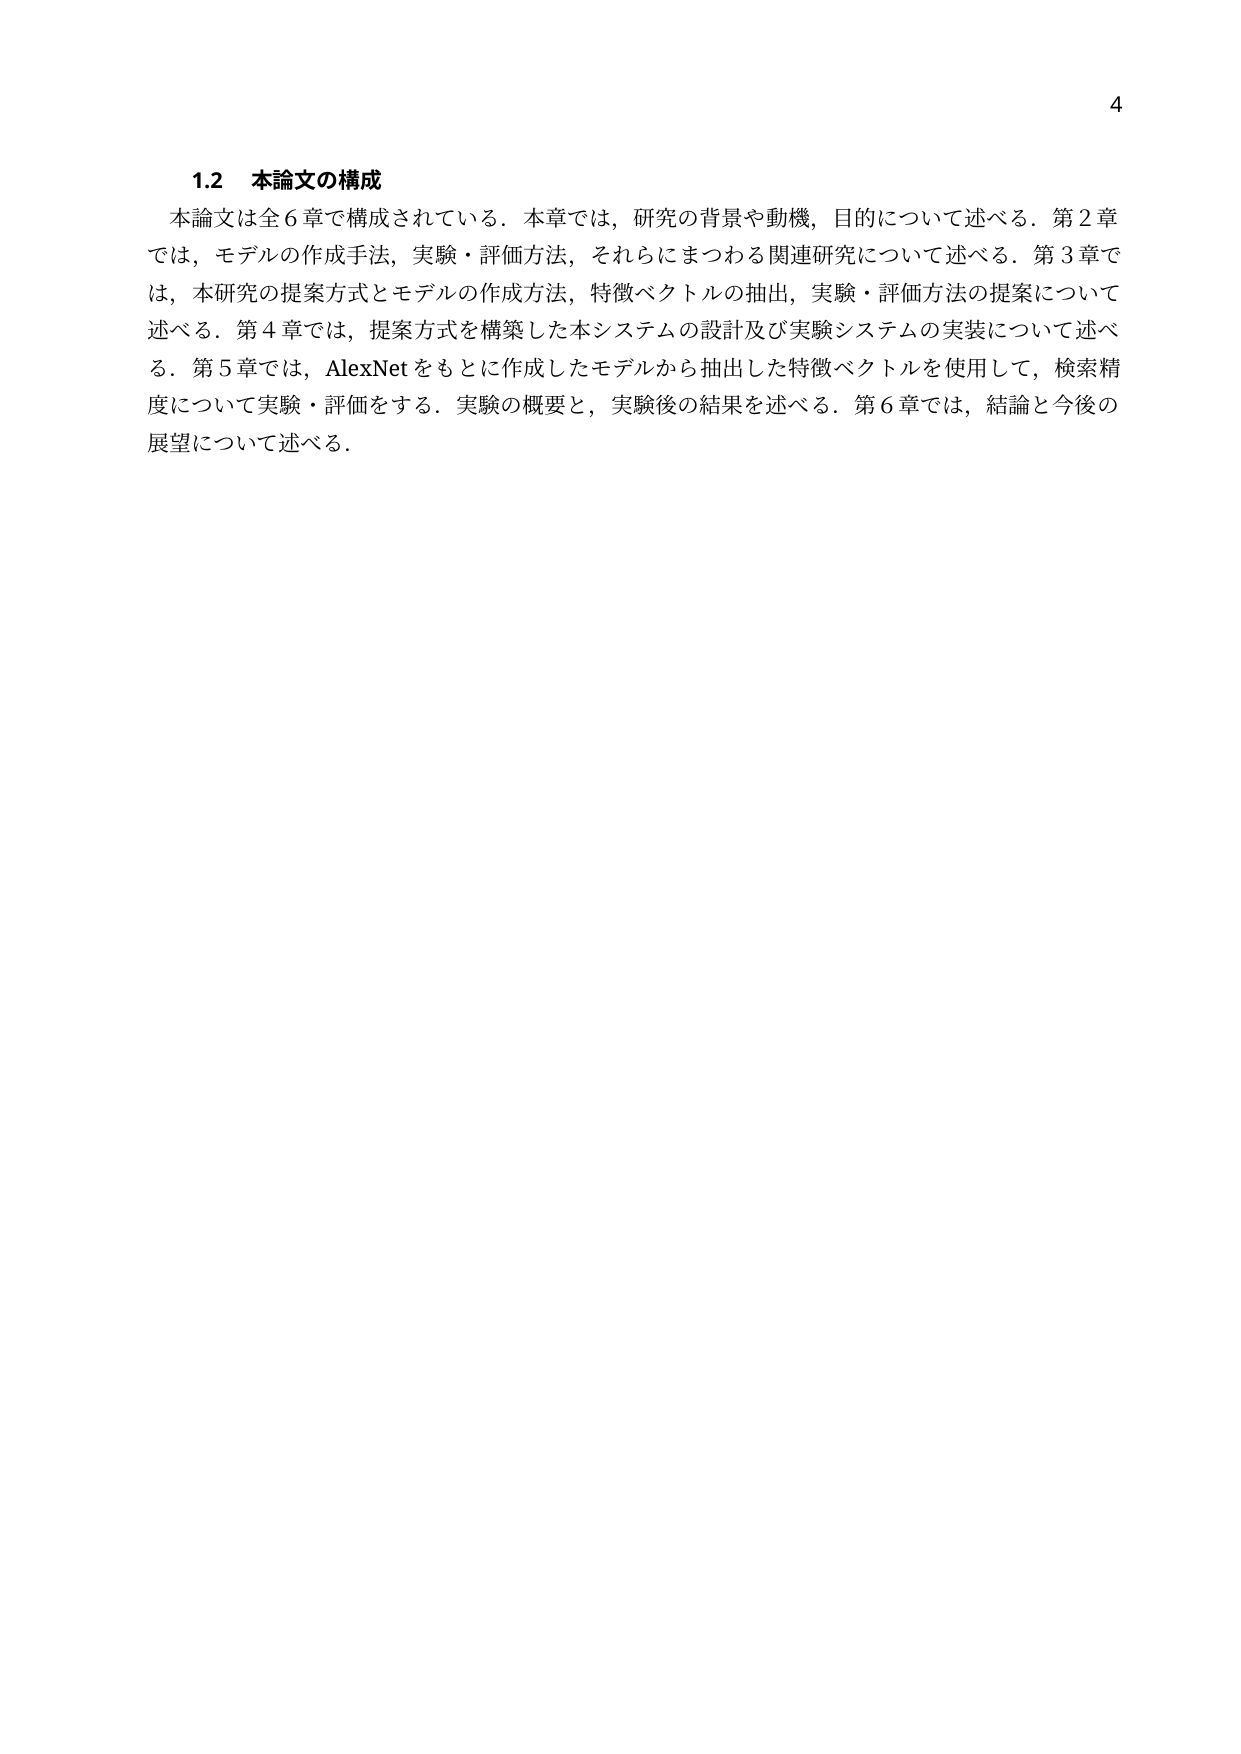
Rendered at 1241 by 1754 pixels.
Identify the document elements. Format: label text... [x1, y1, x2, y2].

text 本論文は全６章で構成されている．本章では，研究の背景や動機，目的について述べる．第２章では，モデルの作成手法，実験・評価方法，それらにまつわる関連研究について述べる．第３章では，本研究の提案方式とモデルの作成方法，特徴ベクトルの抽出，実験・評価方法の提案について述べる．第４章では，提案方式を構築した本システムの設計及び実験システムの実装について述べる．第５章では，AlexNetをもとに作成したモデルから抽出した特徴ベクトルを使用して，検索精度について実験・評価をする．実験の概要と，実験後の結果を述べる．第６章では，結論と今後の展望について述べる． [148, 198, 1122, 461]
subtitle 本論文の構成 [191, 161, 1122, 198]
